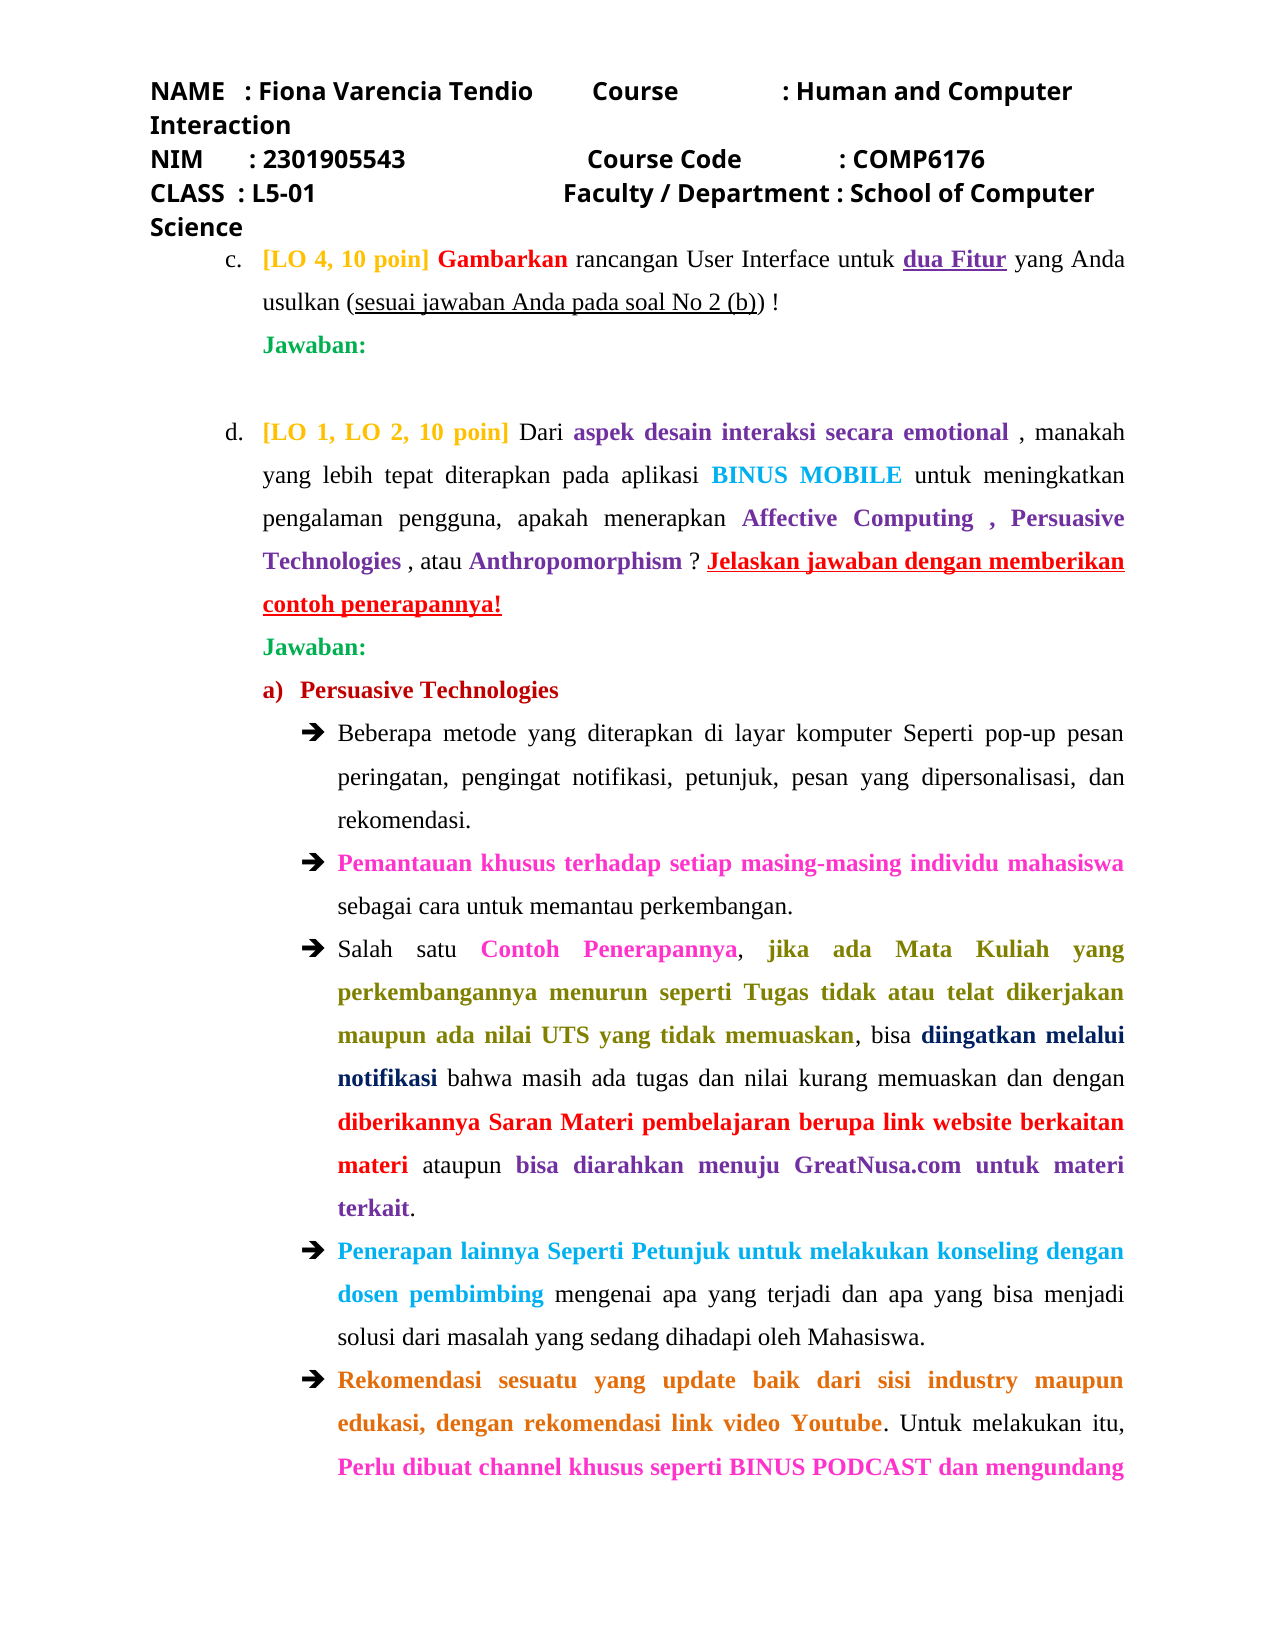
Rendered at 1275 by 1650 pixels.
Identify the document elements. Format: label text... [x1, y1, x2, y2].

list Salah satu Contoh Penerapannya, jika ada Mata Kuliah yang perkembangannya menurun seperti Tugas tidak atau telat dikerjakan maupun ada nilai UTS yang tidak memuaskan, bisa diingatkan melalui notifikasi bahwa masih ada tugas dan nilai kurang memuaskan dan dengan diberikannya Saran Materi pembelajaran berupa link website berkaitan materi ataupun bisa diarahkan menuju GreatNusa.com untuk materi terkait. [300, 934, 1125, 1222]
list Pemantauan khusus terhadap setiap masing-masing individu mahasiswa sebagai cara untuk memantau perkembangan. [300, 848, 1125, 920]
list Jawaban: [262, 632, 1125, 661]
list [LO 4, 10 poin] Gambarkan rancangan User Interface untuk dua Fitur yang Anda usulkan (sesuai jawaban Anda pada soal No 2 (b)) ! [225, 244, 1125, 316]
list Beberapa metode yang diterapkan di layar komputer Seperti pop-up pesan peringatan, pengingat notifikasi, petunjuk, pesan yang dipersonalisasi, dan rekomendasi. [300, 718, 1125, 833]
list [300, 1365, 1125, 1480]
list Persuasive Technologies [262, 675, 1125, 704]
list [LO 1, LO 2, 10 poin] Dari aspek desain interaksi secara emotional , manakah yang lebih tepat diterapkan pada aplikasi BINUS MOBILE untuk meningkatkan pengalaman pengguna, apakah menerapkan Affective Computing , Persuasive Technologies , atau Anthropomorphism ? Jelaskan jawaban dengan memberikan contoh penerapannya! [225, 417, 1125, 618]
list Penerapan lainnya Seperti Petunjuk untuk melakukan konseling dengan dosen pembimbing mengenai apa yang terjadi dan apa yang bisa menjadi solusi dari masalah yang sedang dihadapi oleh Mahasiswa. [300, 1236, 1125, 1351]
list Jawaban: [262, 330, 1125, 359]
